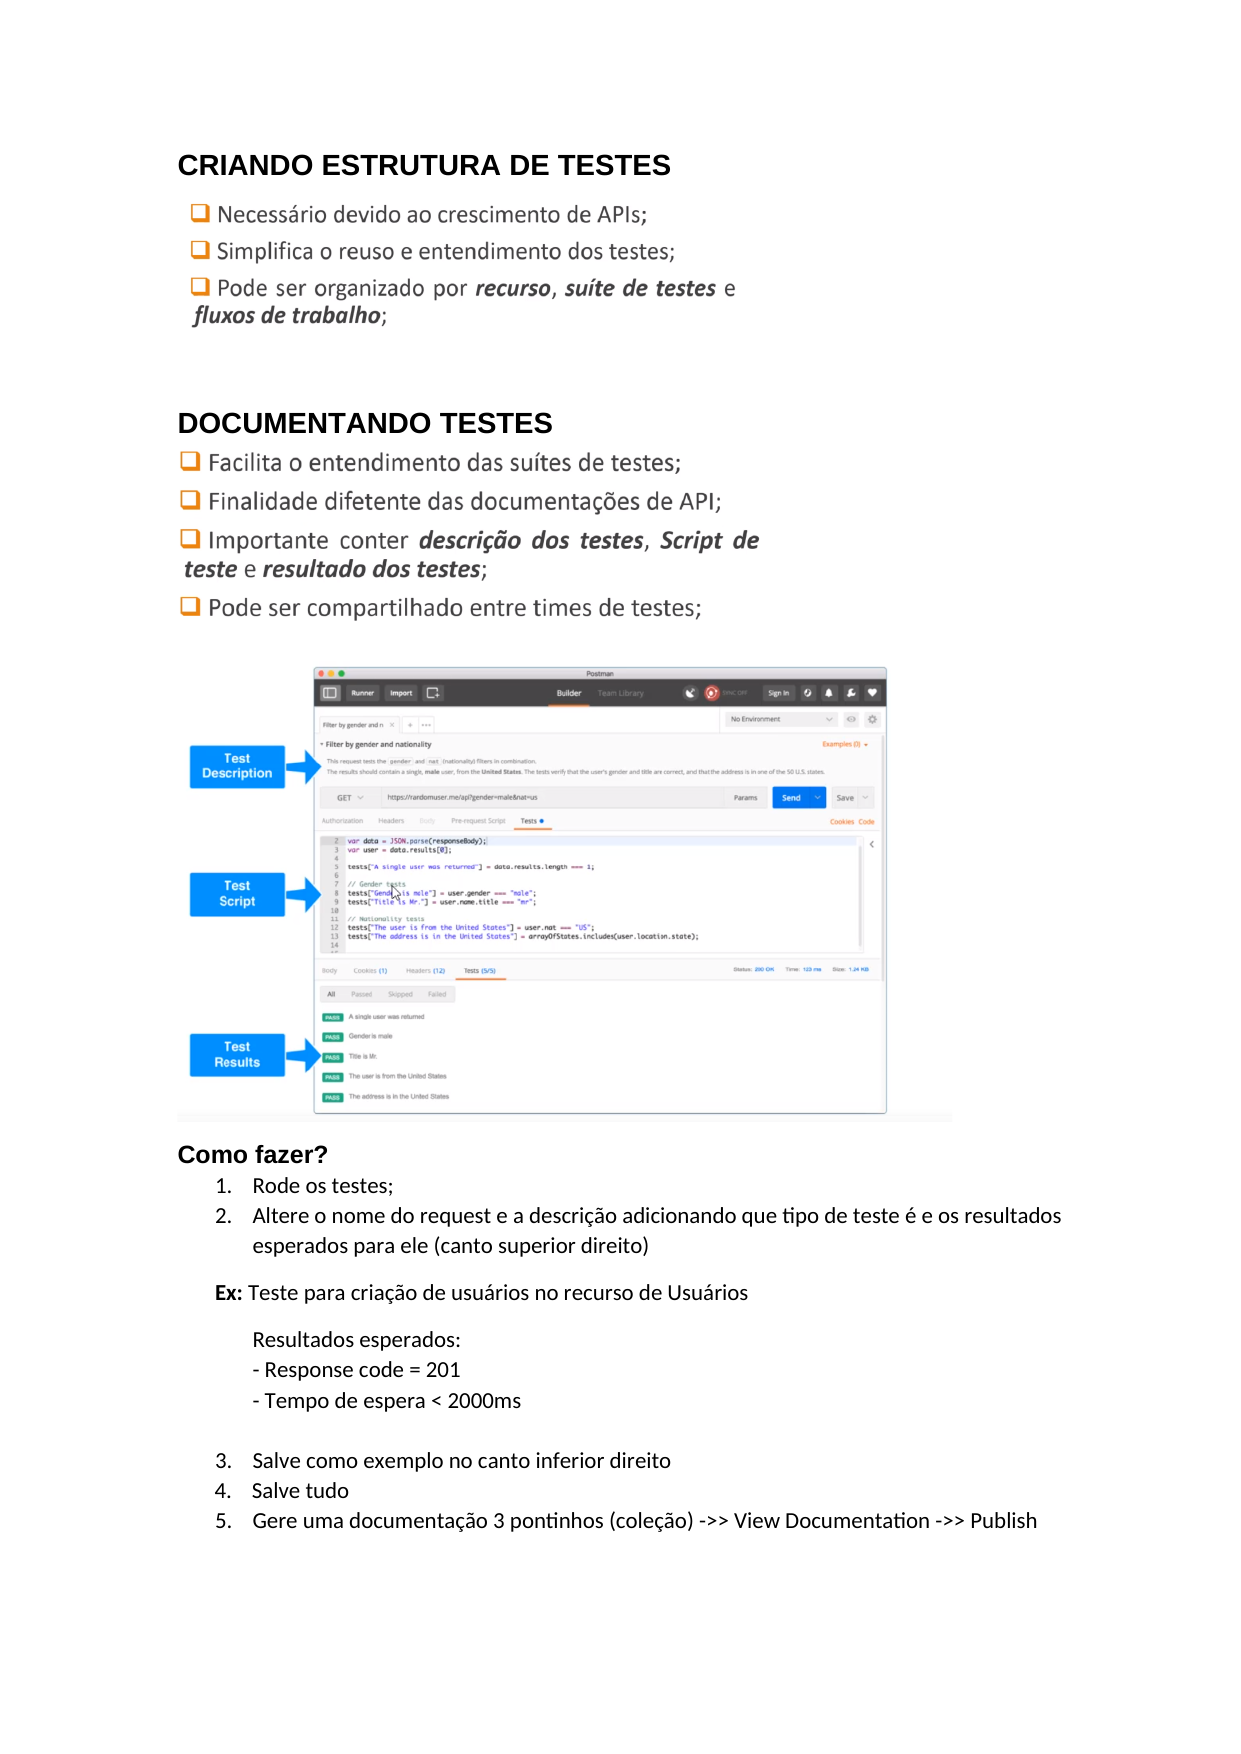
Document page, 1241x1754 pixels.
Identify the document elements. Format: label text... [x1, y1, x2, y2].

list Gere uma documentação 3 pontinhos (coleção) ->> View Documentation ->> Publish [215, 1507, 1063, 1534]
picture [177, 661, 953, 1122]
picture [177, 442, 773, 629]
list Altere o nome do request e a descrição adicionando que tipo de teste é e os resultados esperados para ele (canto superior direito) [215, 1201, 1063, 1259]
list Salve como exemplo no canto inferior direito [215, 1446, 1063, 1474]
list Rode os testes; [215, 1171, 1063, 1199]
list - Tempo de espera < 2000ms [252, 1386, 1063, 1414]
list Resultados esperados: [252, 1325, 1063, 1353]
subtitle CRIANDO ESTRUTURA DE TESTES [177, 148, 1063, 181]
text Ex: Teste para criação de usuários no recurso de Usuários [215, 1278, 1063, 1306]
list - Response code = 201 [252, 1356, 1063, 1383]
list Salve tudo [214, 1476, 1063, 1504]
picture [177, 183, 754, 333]
subtitle DOCUMENTANDO TESTES [177, 406, 1063, 440]
subtitle Como fazer? [177, 1140, 1063, 1169]
